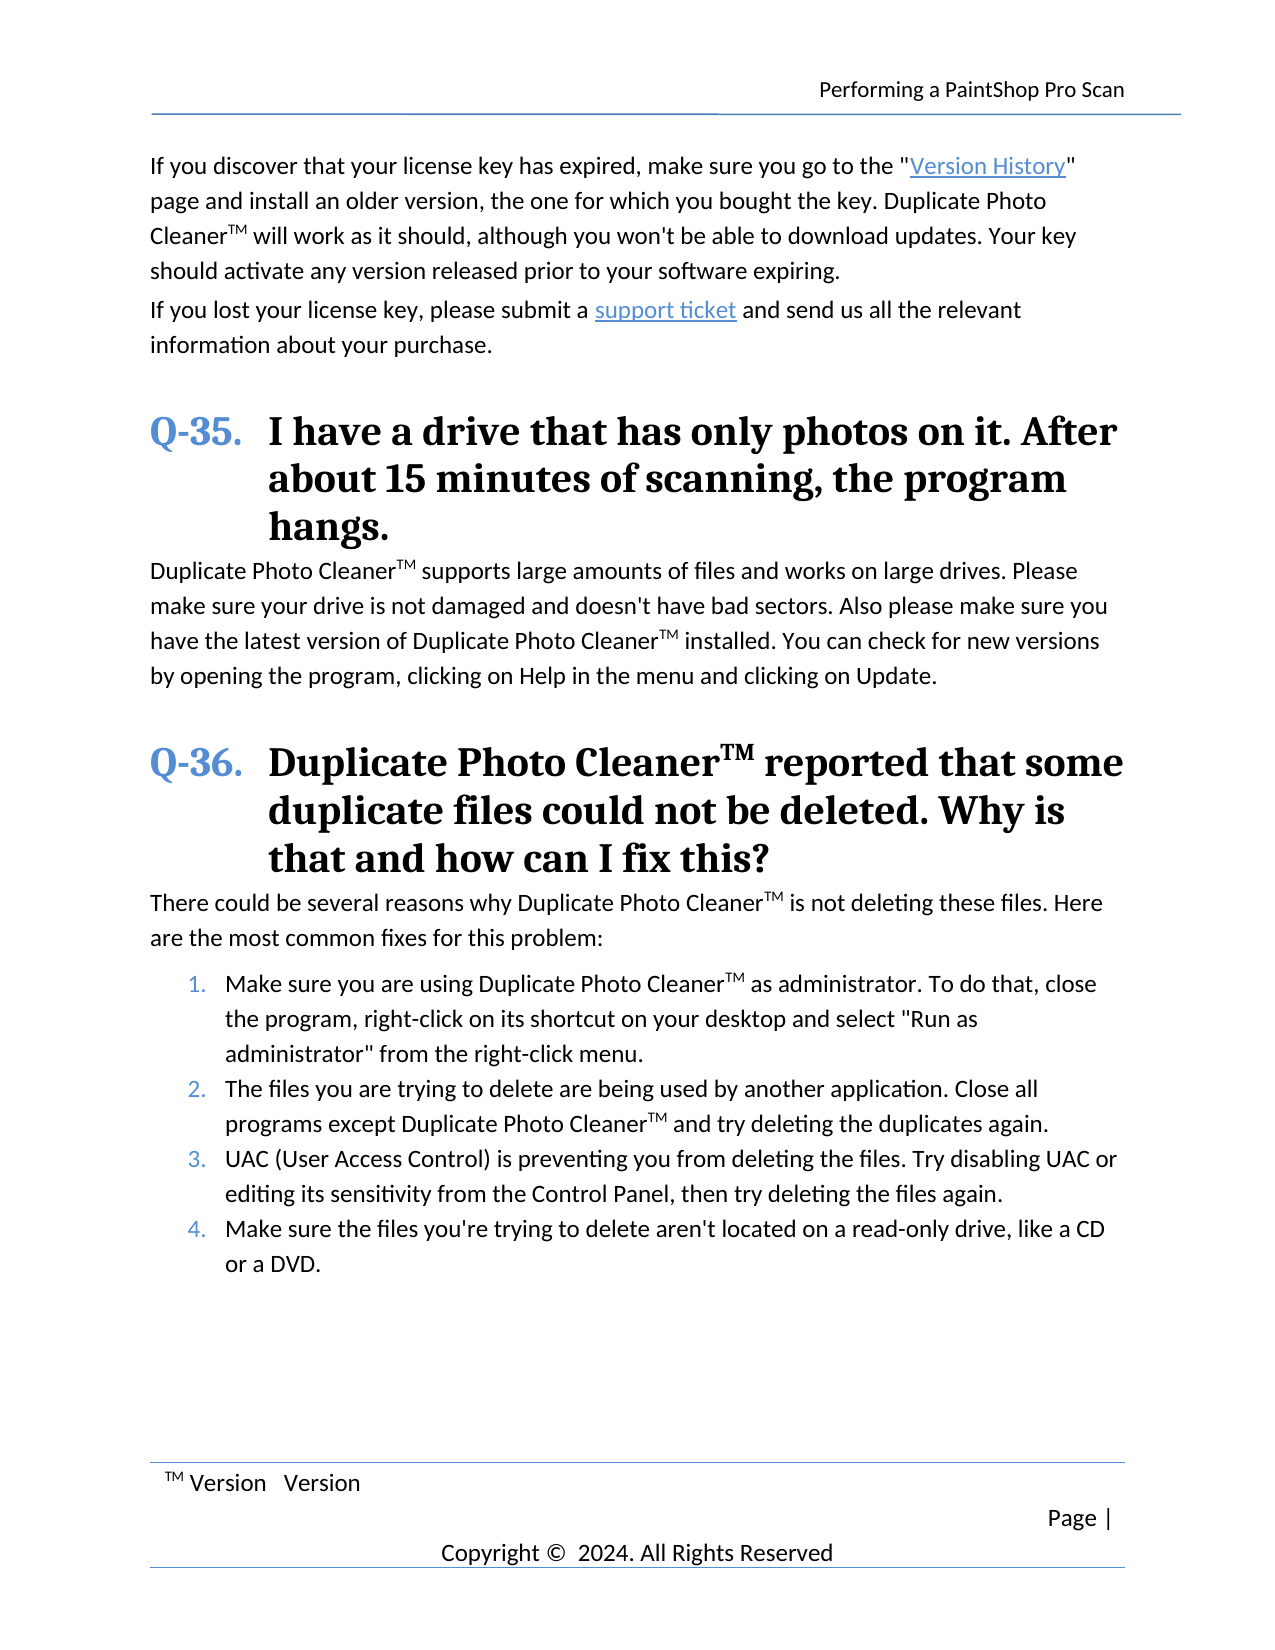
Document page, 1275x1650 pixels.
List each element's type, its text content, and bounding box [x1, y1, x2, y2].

text If you lost your license key, please submit a support ticket and send us all the relevant information about your purchase. [150, 294, 1125, 360]
text There could be several reasons why Duplicate Photo CleanerTM is not deleting these files. Here are the most common fixes for this problem: [150, 887, 1125, 952]
list Make sure you are using Duplicate Photo CleanerTM as administrator. To do that, close the program, right-click on its shortcut on your desktop and select "Run as administrator" from the right-click menu. [187, 968, 1125, 1068]
text Duplicate Photo CleanerTM supports large amounts of files and works on large drives. Please make sure your drive is not damaged and doesn't have bad sectors. Also please make sure you have the latest version of Duplicate Photo CleanerTM installed. You can check for new versions by opening the program, clicking on Help in the menu and clicking on Update. [150, 555, 1125, 691]
text If you discover that your license key has expired, make sure you go to the "Version History" page and install an older version, the one for which you bought the key. Duplicate Photo CleanerTM will work as it should, although you won't be able to download updates. Your key should activate any version released prior to your software expiring. [150, 150, 1125, 286]
list Make sure the files you're trying to delete aren't located on a read-only drive, like a CD or a DVD. [187, 1213, 1125, 1278]
list The files you are trying to delete are being used by another application. Close all programs except Duplicate Photo CleanerTM and try deleting the duplicates again. [187, 1073, 1125, 1138]
text I have a drive that has only photos on it. After about 15 minutes of scanning, the program hangs. [150, 407, 1125, 551]
list UAC (User Access Control) is preventing you from deleting the files. Try disabling UAC or editing its sensitivity from the Control Panel, then try deleting the files again. [187, 1143, 1125, 1208]
text Duplicate Photo CleanerTM reported that some duplicate files could not be deleted. Why is that and how can I fix this? [150, 739, 1125, 882]
